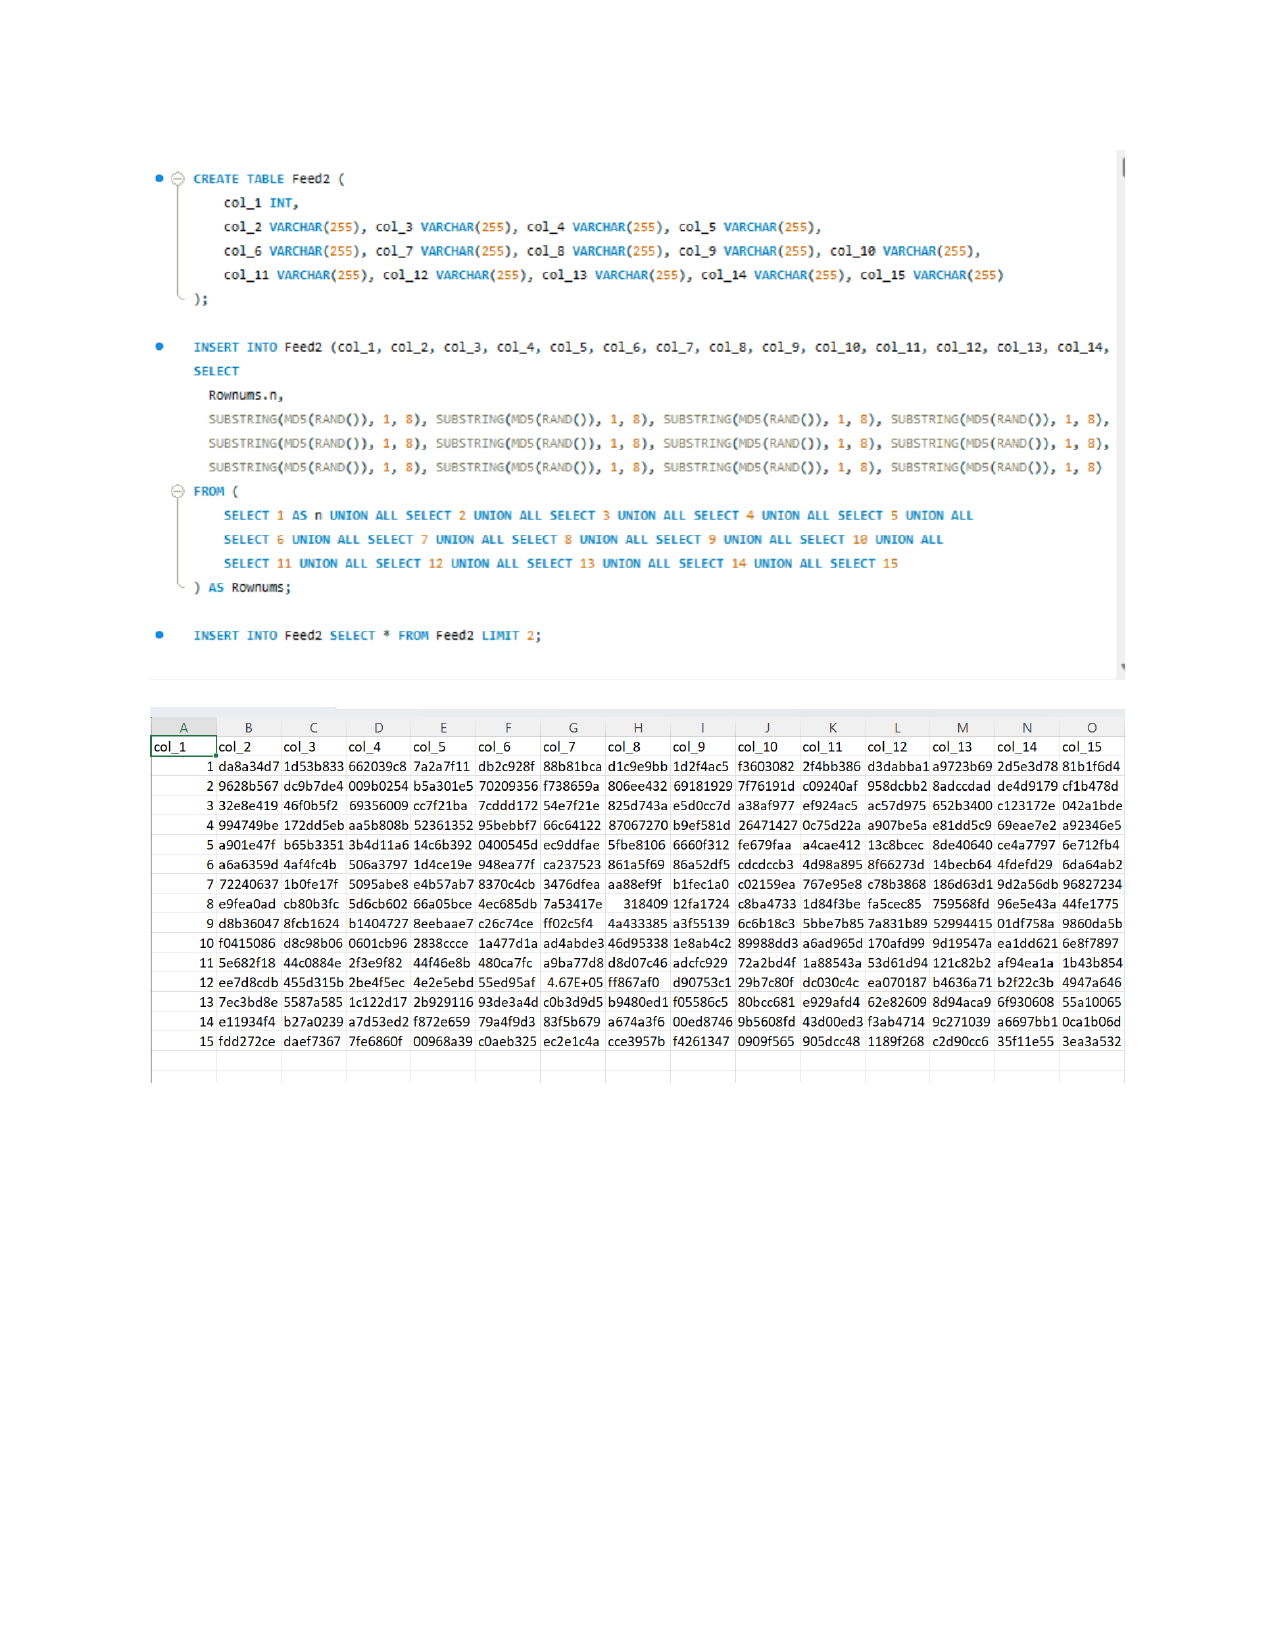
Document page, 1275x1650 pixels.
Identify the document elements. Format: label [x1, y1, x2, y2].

picture [150, 707, 1125, 1083]
picture [150, 150, 1125, 680]
